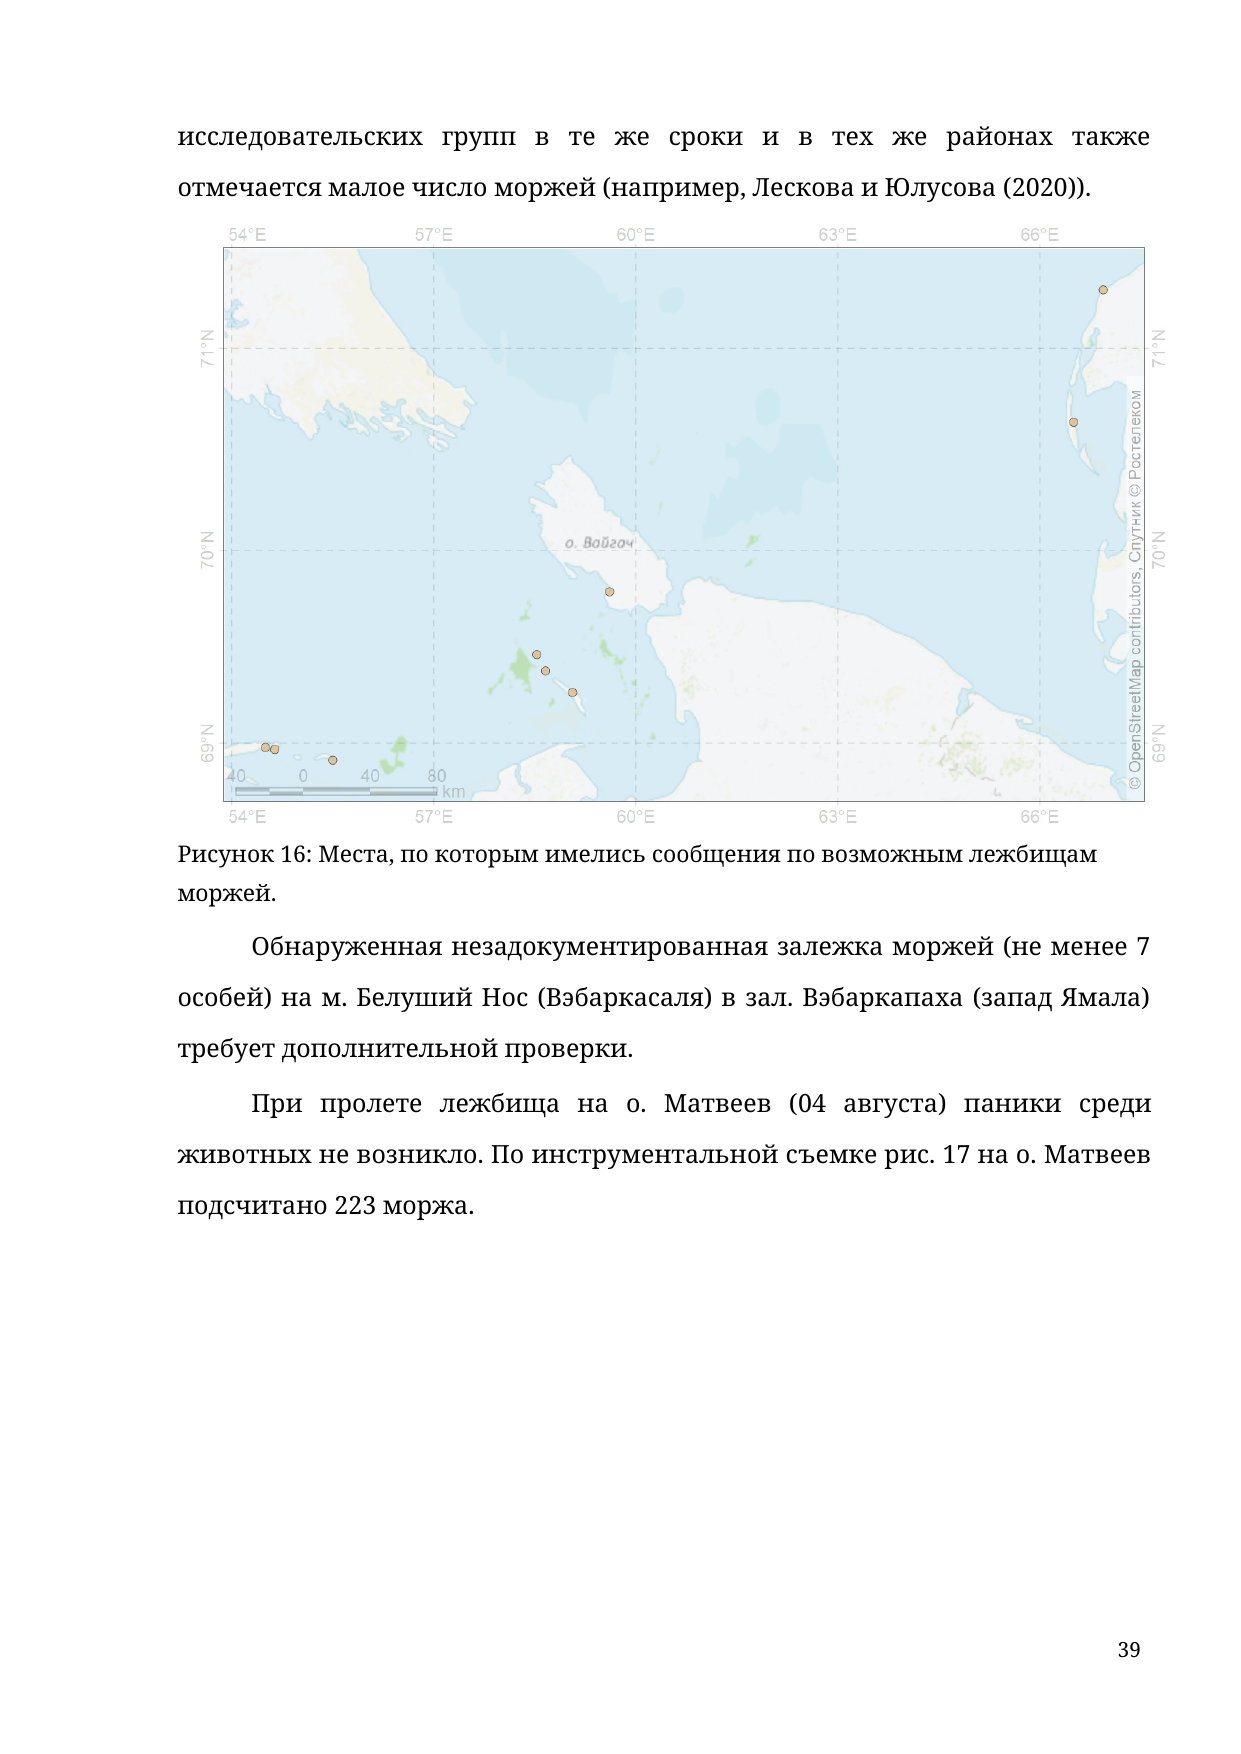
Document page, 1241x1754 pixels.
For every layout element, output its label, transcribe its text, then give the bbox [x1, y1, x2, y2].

text Рисунок 16: Места, по которым имелись сообщения по возможным лежбищам моржей. [177, 838, 1152, 908]
text При пролете лежбища на о. Матвеев (04 августа) паники среди животных не возникло. По инструментальной съемке рис. 17 на о. Матвеев подсчитано 223 моржа. [177, 1086, 1152, 1222]
text Обнаруженная незадокументированная залежка моржей (не менее 7 особей) на м. Белуший Нос (Вэбаркасаля) в зал. Вэбаркапаха (запад Ямала) требует дополнительной проверки. [177, 928, 1152, 1064]
picture [196, 224, 1169, 826]
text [177, 118, 1152, 203]
